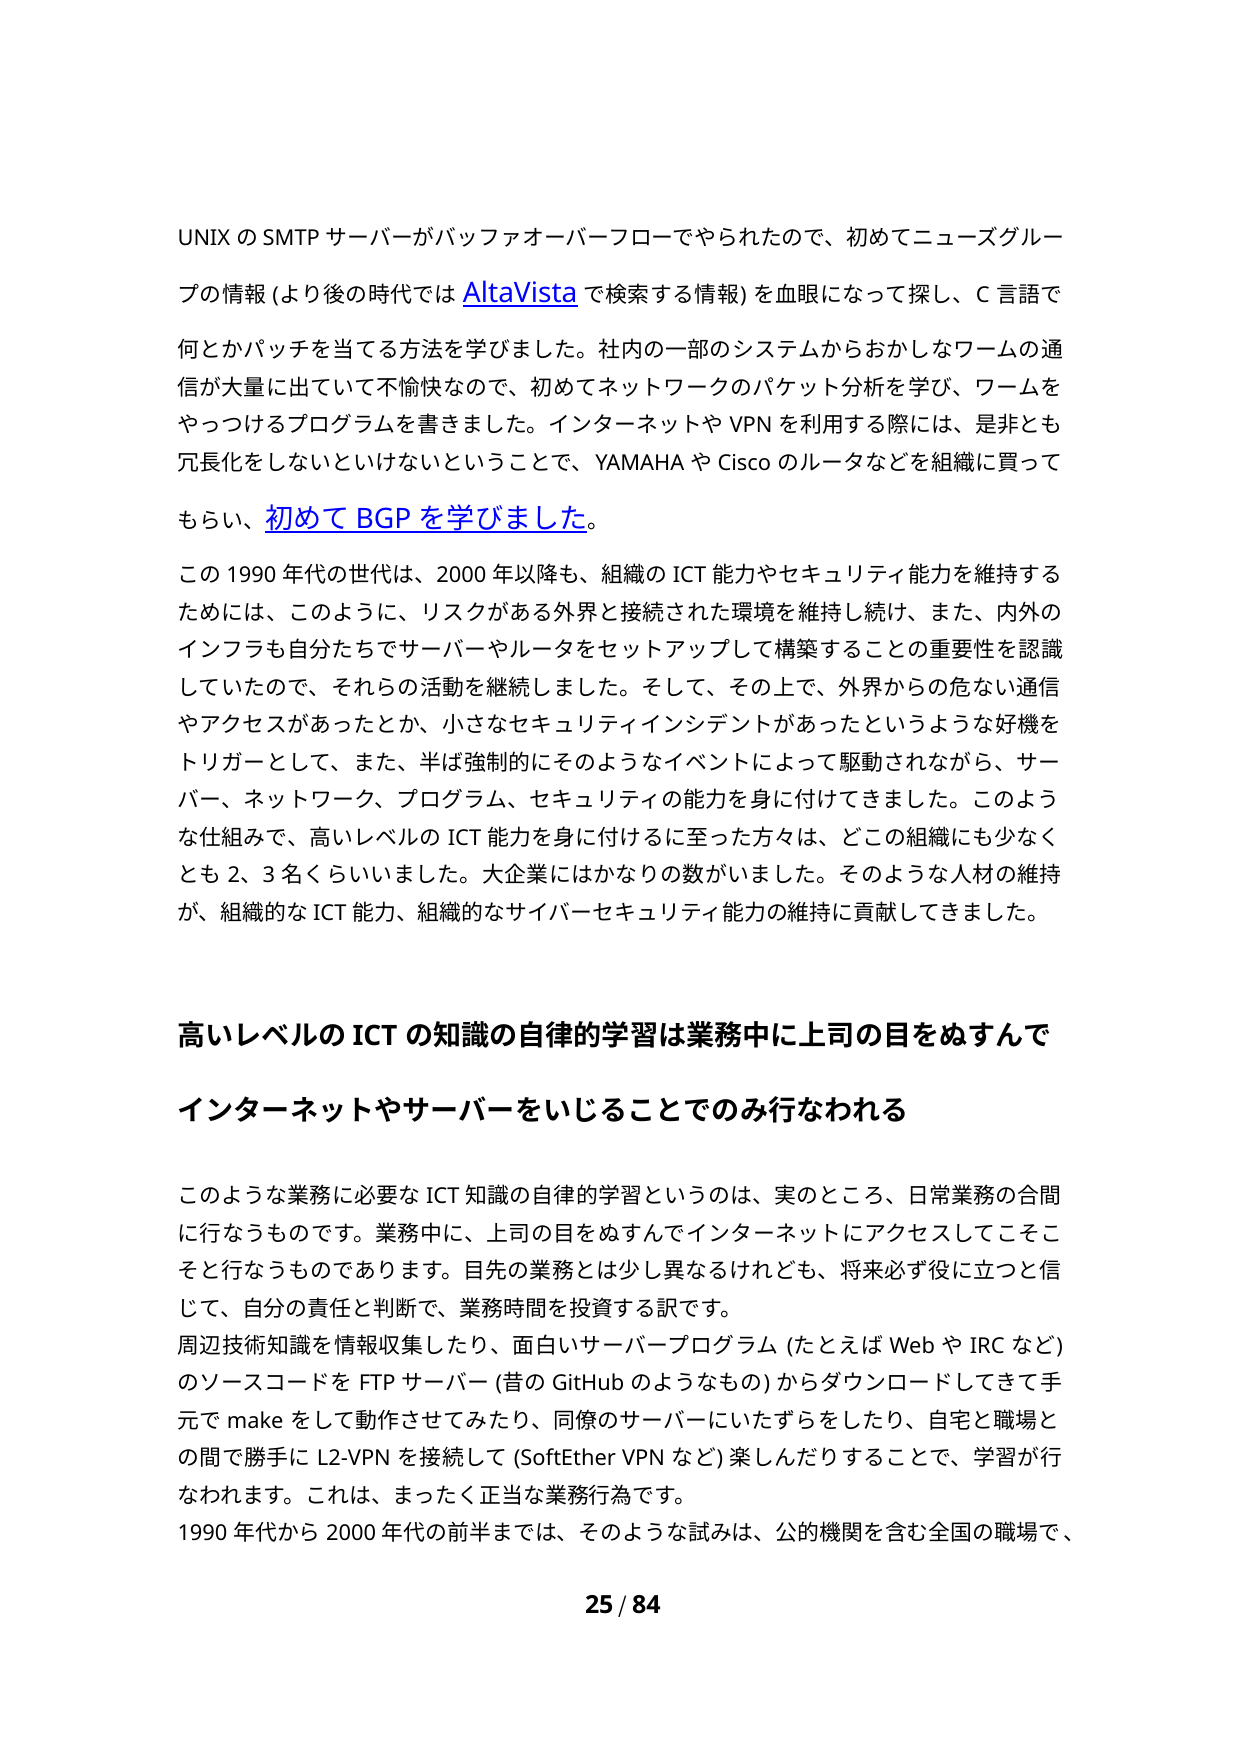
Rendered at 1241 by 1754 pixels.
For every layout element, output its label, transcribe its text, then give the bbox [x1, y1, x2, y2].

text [177, 217, 1063, 554]
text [177, 1513, 1063, 1550]
subtitle 高いレベルの ICT の知識の自律的学習は業務中に上司の目をぬすんでインターネットやサーバーをいじることでのみ行なわれる [177, 996, 1063, 1146]
text このような業務に必要な ICT 知識の自律的学習というのは、実のところ、日常業務の合間に行なうものです。業務中に、上司の目をぬすんでインターネットにアクセスしてこそこそと行なうものであります。目先の業務とは少し異なるけれども、将来必ず役に立つと信じて、自分の責任と判断で、業務時間を投資する訳です。 [177, 1175, 1063, 1325]
text 周辺技術知識を情報収集したり、面白いサーバープログラム (たとえば Web や IRC など) のソースコードを FTP サーバー (昔の GitHub のようなもの) からダウンロードしてきて手元で make をして動作させてみたり、同僚のサーバーにいたずらをしたり、自宅と職場との間で勝手に L2-VPN を接続して (SoftEther VPN など) 楽しんだりすることで、学習が行なわれます。これは、まったく正当な業務行為です。 [177, 1325, 1063, 1513]
text この 1990 年代の世代は、2000 年以降も、組織の ICT 能力やセキュリティ能力を維持するためには、このように、リスクがある外界と接続された環境を維持し続け、また、内外のインフラも自分たちでサーバーやルータをセットアップして構築することの重要性を認識していたので、それらの活動を継続しました。そして、その上で、外界からの危ない通信やアクセスがあったとか、小さなセキュリティインシデントがあったというような好機をトリガーとして、また、半ば強制的にそのようなイベントによって駆動されながら、サーバー、ネットワーク、プログラム、セキュリティの能力を身に付けてきました。このような仕組みで、高いレベルの ICT 能力を身に付けるに至った方々は、どこの組織にも少なくとも 2、3 名くらいいました。大企業にはかなりの数がいました。そのような人材の維持が、組織的な ICT 能力、組織的なサイバーセキュリティ能力の維持に貢献してきました。 [177, 554, 1063, 929]
